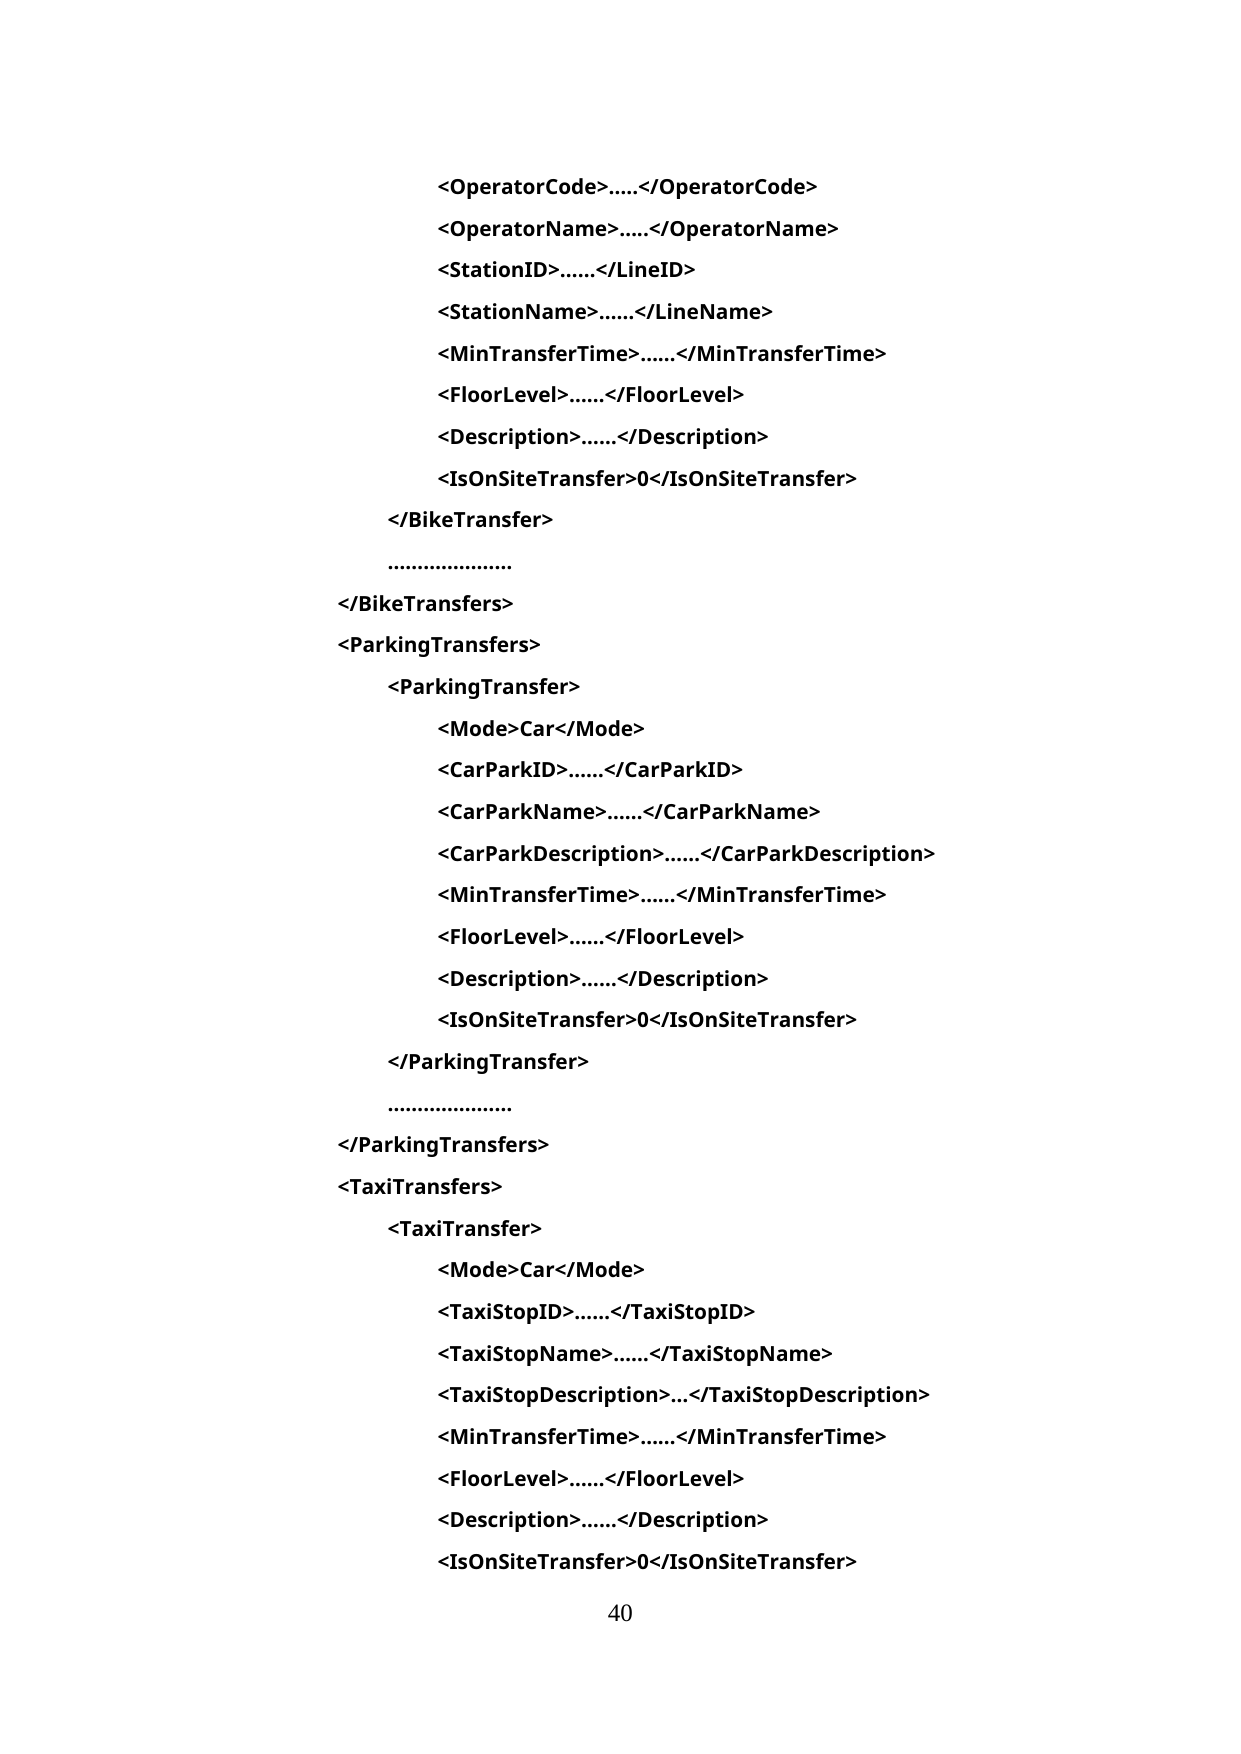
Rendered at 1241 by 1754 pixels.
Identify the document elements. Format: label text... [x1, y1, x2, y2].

text <CarParkID>……</CarParkID> [387, 749, 1053, 791]
text ………………… [287, 1082, 1053, 1124]
text <StationName>……</LineName> [387, 291, 1053, 332]
text <OperatorName>…..</OperatorName> [387, 207, 1053, 249]
text <Mode>Car</Mode> [387, 707, 1053, 749]
text </BikeTransfer> [287, 499, 1053, 541]
text </ParkingTransfer> [287, 1041, 1053, 1082]
text <TaxiStopName>……</TaxiStopName> [387, 1332, 1053, 1374]
text <OperatorCode>…..</OperatorCode> [387, 166, 1053, 207]
text <Description>……</Description> [387, 416, 1053, 457]
text <IsOnSiteTransfer>0</IsOnSiteTransfer> [387, 457, 1053, 499]
text <ParkingTransfer> [287, 666, 1053, 707]
text <Description>……</Description> [387, 957, 1053, 999]
text <Mode>Car</Mode> [387, 1249, 1053, 1291]
text </BikeTransfers> [287, 582, 1053, 624]
text <StationID>……</LineID> [387, 249, 1053, 291]
text ………………… [287, 541, 1053, 582]
text <TaxiStopDescription>…</TaxiStopDescription> [387, 1374, 1053, 1416]
text <FloorLevel>……</FloorLevel> [387, 916, 1053, 957]
text <CarParkDescription>……</CarParkDescription> [387, 832, 1053, 874]
text <IsOnSiteTransfer>0</IsOnSiteTransfer> [387, 999, 1053, 1041]
text <MinTransferTime>……</MinTransferTime> [387, 874, 1053, 916]
text <CarParkName>……</CarParkName> [387, 791, 1053, 832]
text <ParkingTransfers> [287, 624, 1053, 666]
text <TaxiStopID>……</TaxiStopID> [387, 1291, 1053, 1332]
text <IsOnSiteTransfer>0</IsOnSiteTransfer> [387, 1541, 1053, 1582]
text <FloorLevel>……</FloorLevel> [387, 374, 1053, 416]
text <MinTransferTime>……</MinTransferTime> [387, 332, 1053, 374]
text <FloorLevel>……</FloorLevel> [387, 1457, 1053, 1499]
text <TaxiTransfers> [287, 1166, 1053, 1207]
text <MinTransferTime>……</MinTransferTime> [387, 1416, 1053, 1457]
text <Description>……</Description> [387, 1499, 1053, 1541]
text <TaxiTransfer> [287, 1207, 1053, 1249]
text </ParkingTransfers> [287, 1124, 1053, 1166]
